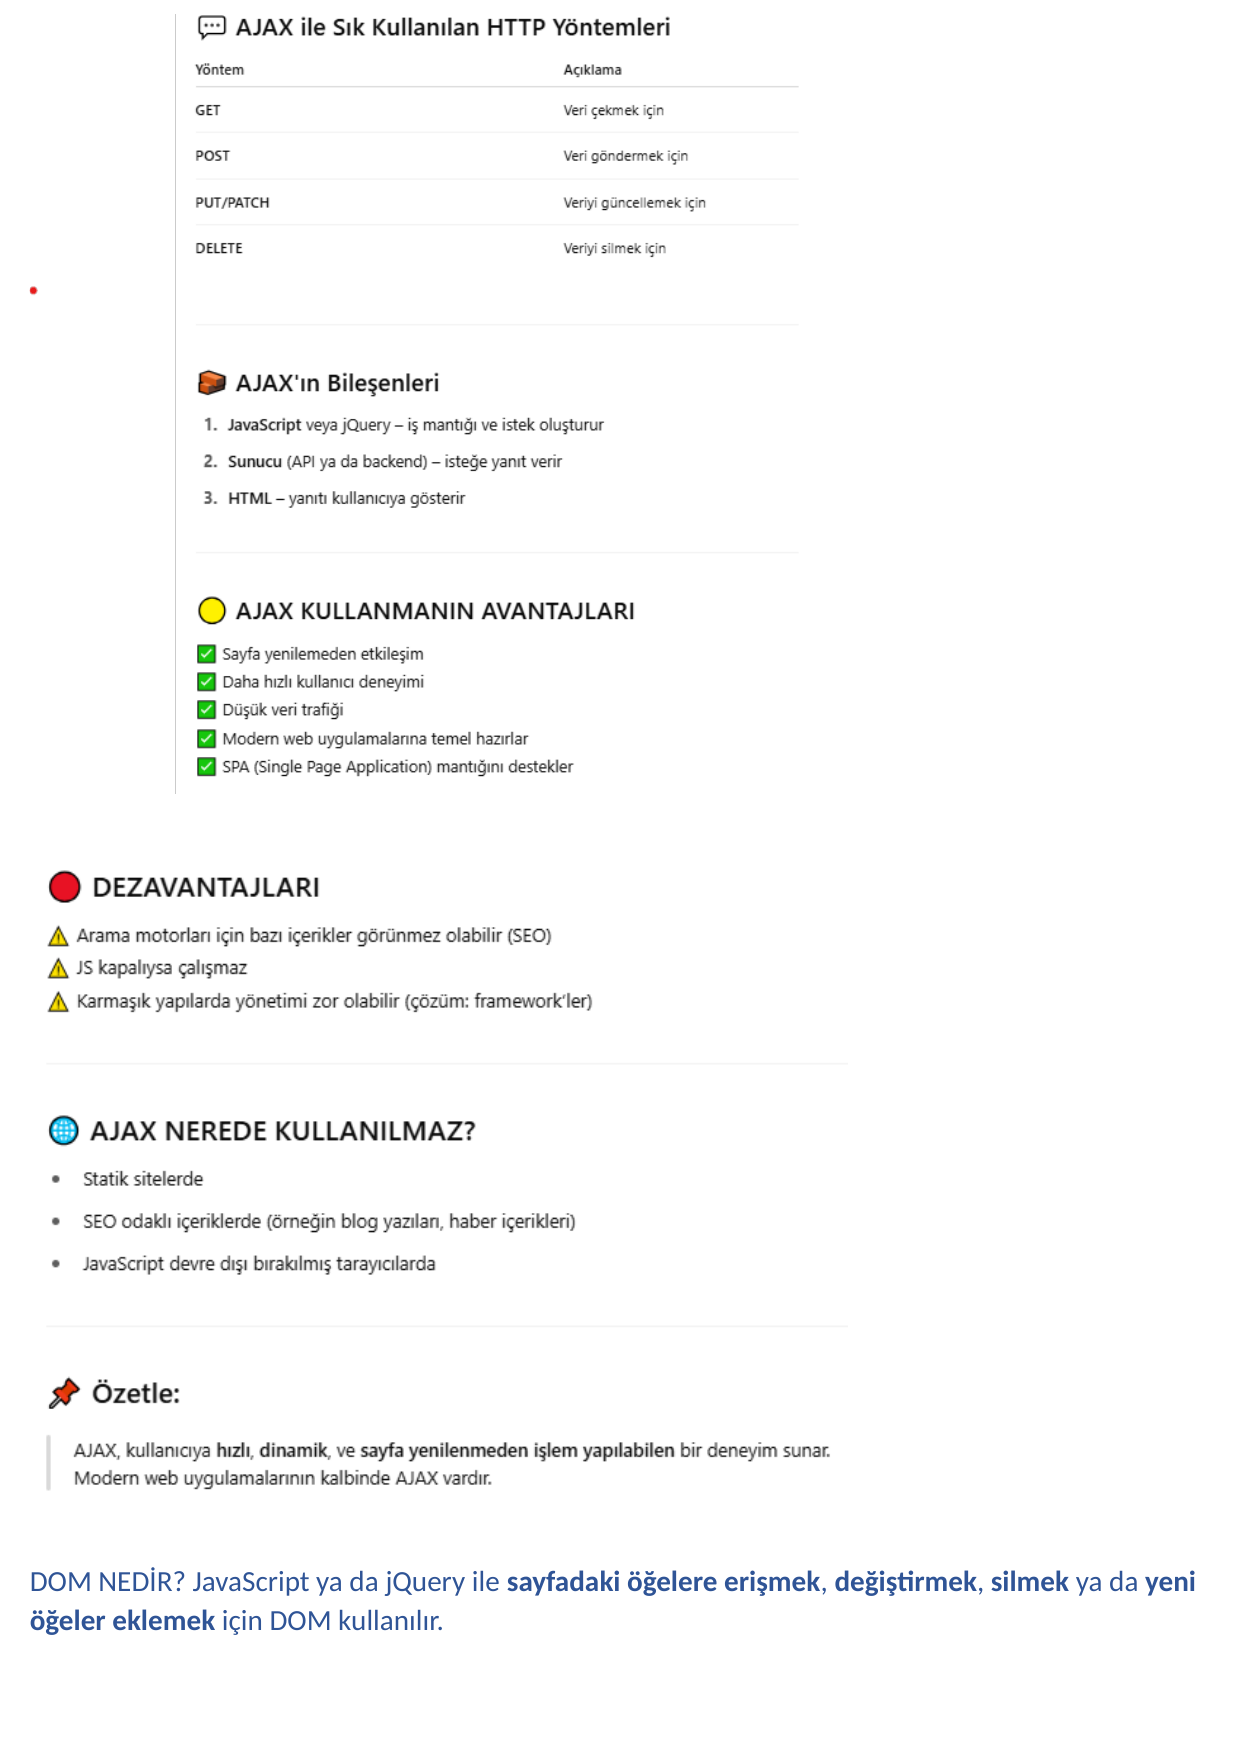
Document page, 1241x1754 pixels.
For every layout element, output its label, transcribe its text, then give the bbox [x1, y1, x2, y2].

subtitle DOM NEDİR? JavaScript ya da jQuery ile sayfadaki öğelere erişmek, değiştirmek, silmek ya da yeni öğeler eklemek için DOM kullanılır. [29, 1563, 1196, 1637]
picture [29, 859, 848, 1498]
picture [29, 14, 799, 794]
